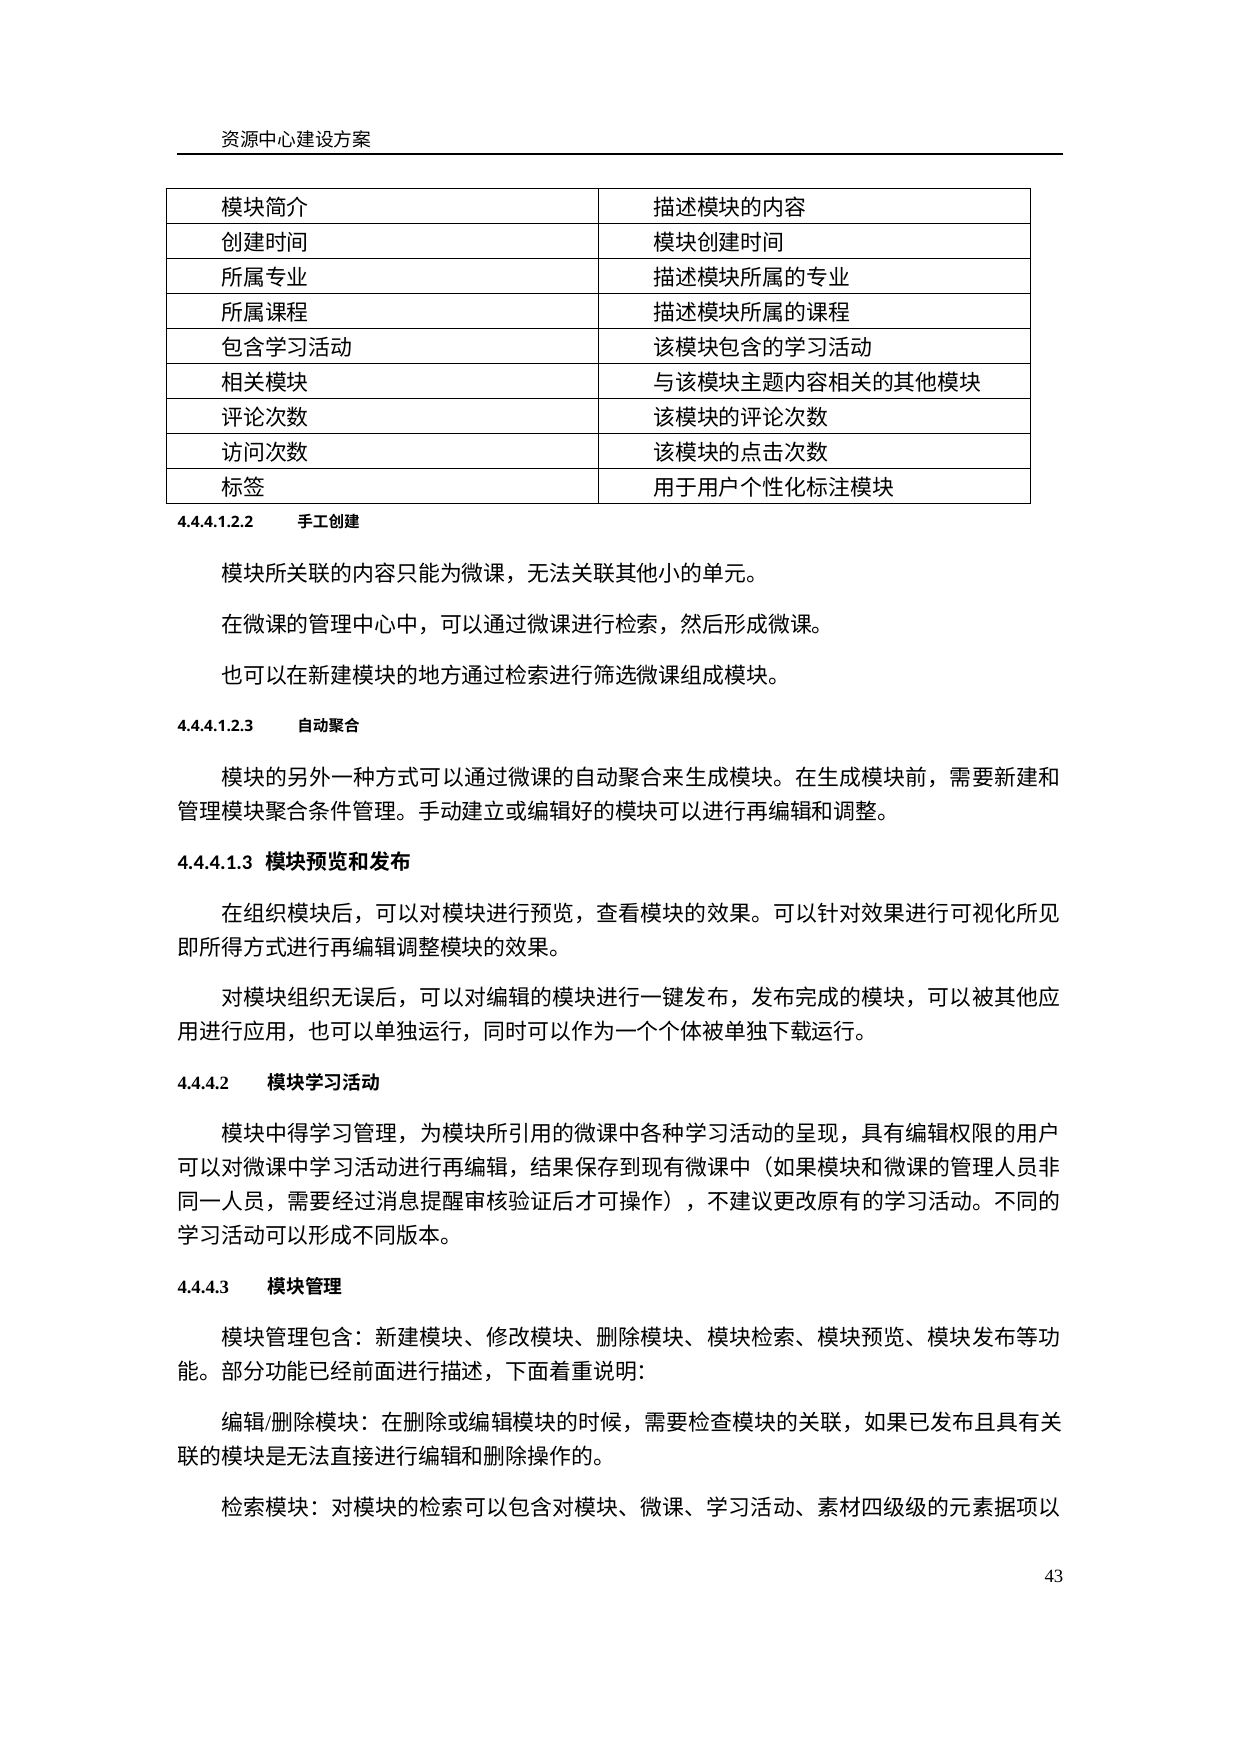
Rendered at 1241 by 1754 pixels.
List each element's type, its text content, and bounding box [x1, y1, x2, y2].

text 也可以在新建模块的地方通过检索进行筛选微课组成模块。 [221, 657, 1063, 691]
table_cell 访问次数 [167, 434, 598, 468]
table_cell 包含学习活动 [167, 329, 598, 363]
table_cell 描述模块的内容 [599, 189, 1030, 223]
table_cell 所属课程 [167, 294, 598, 328]
table_cell 相关模块 [167, 364, 598, 398]
subtitle 自动聚合 [177, 708, 1063, 742]
text 模块中得学习管理，为模块所引用的微课中各种学习活动的呈现，具有编辑权限的用户可以对微课中学习活动进行再编辑，结果保存到现有微课中（如果模块和微课的管理人员非同一人员，需要经过消息提醒审核验证后才可操作），不建议更改原有的学习活动。不同的学习活动可以形成不同版本。 [177, 1115, 1063, 1251]
text 对模块组织无误后，可以对编辑的模块进行一键发布，发布完成的模块，可以被其他应用进行应用，也可以单独运行，同时可以作为一个个体被单独下载运行。 [177, 979, 1063, 1047]
table_cell 评论次数 [167, 399, 598, 433]
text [177, 1489, 1063, 1523]
table_cell 与该模块主题内容相关的其他模块 [599, 364, 1030, 398]
table_cell 该模块包含的学习活动 [599, 329, 1030, 363]
subtitle 模块管理 [177, 1268, 1063, 1302]
table_cell 创建时间 [167, 224, 598, 258]
table_cell 描述模块所属的课程 [599, 294, 1030, 328]
text 编辑/删除模块：在删除或编辑模块的时候，需要检查模块的关联，如果已发布且具有关联的模块是无法直接进行编辑和删除操作的。 [177, 1404, 1063, 1472]
text 模块所关联的内容只能为微课，无法关联其他小的单元。 [221, 555, 1063, 589]
table_cell 标签 [167, 469, 598, 503]
subtitle 模块学习活动 [177, 1064, 1063, 1098]
text 在微课的管理中心中，可以通过微课进行检索，然后形成微课。 [221, 606, 1063, 640]
table_cell 该模块的评论次数 [599, 399, 1030, 433]
table_cell 用于用户个性化标注模块 [599, 469, 1030, 503]
table_cell 该模块的点击次数 [599, 434, 1030, 468]
text 模块的另外一种方式可以通过微课的自动聚合来生成模块。在生成模块前，需要新建和管理模块聚合条件管理。手动建立或编辑好的模块可以进行再编辑和调整。 [177, 758, 1063, 826]
table_cell 模块简介 [167, 189, 598, 223]
table_cell 所属专业 [167, 259, 598, 293]
text 模块管理包含：新建模块、修改模块、删除模块、模块检索、模块预览、模块发布等功能。部分功能已经前面进行描述，下面着重说明： [177, 1319, 1063, 1387]
text 在组织模块后，可以对模块进行预览，查看模块的效果。可以针对效果进行可视化所见即所得方式进行再编辑调整模块的效果。 [177, 894, 1063, 962]
table_cell 描述模块所属的专业 [599, 259, 1030, 293]
subtitle 模块预览和发布 [177, 843, 1063, 877]
subtitle 手工创建 [177, 504, 1063, 538]
table_cell 模块创建时间 [599, 224, 1030, 258]
